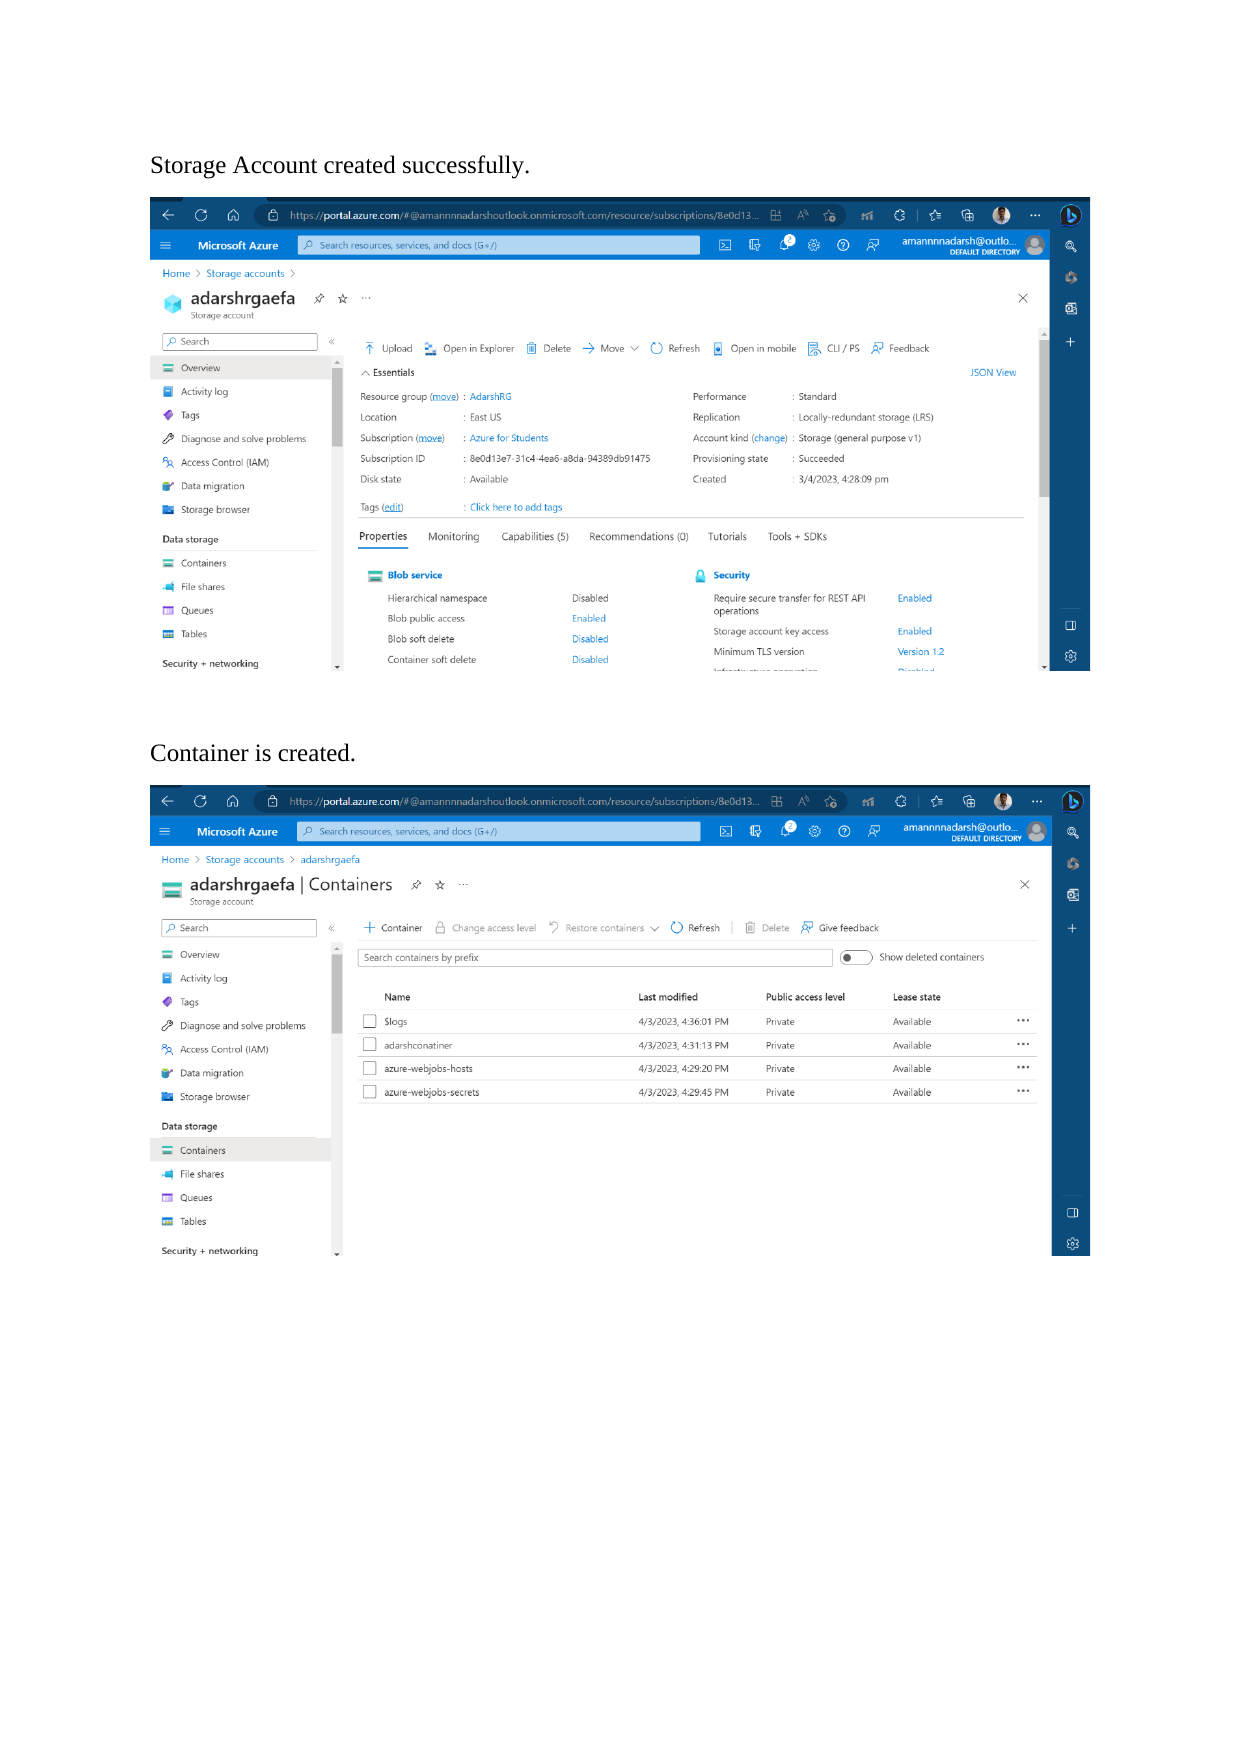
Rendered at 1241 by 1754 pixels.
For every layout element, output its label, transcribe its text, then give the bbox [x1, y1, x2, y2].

text Container is created. [150, 738, 1090, 766]
picture [150, 785, 1091, 1256]
picture [150, 197, 1091, 671]
text Storage Account created successfully. [150, 150, 1090, 179]
